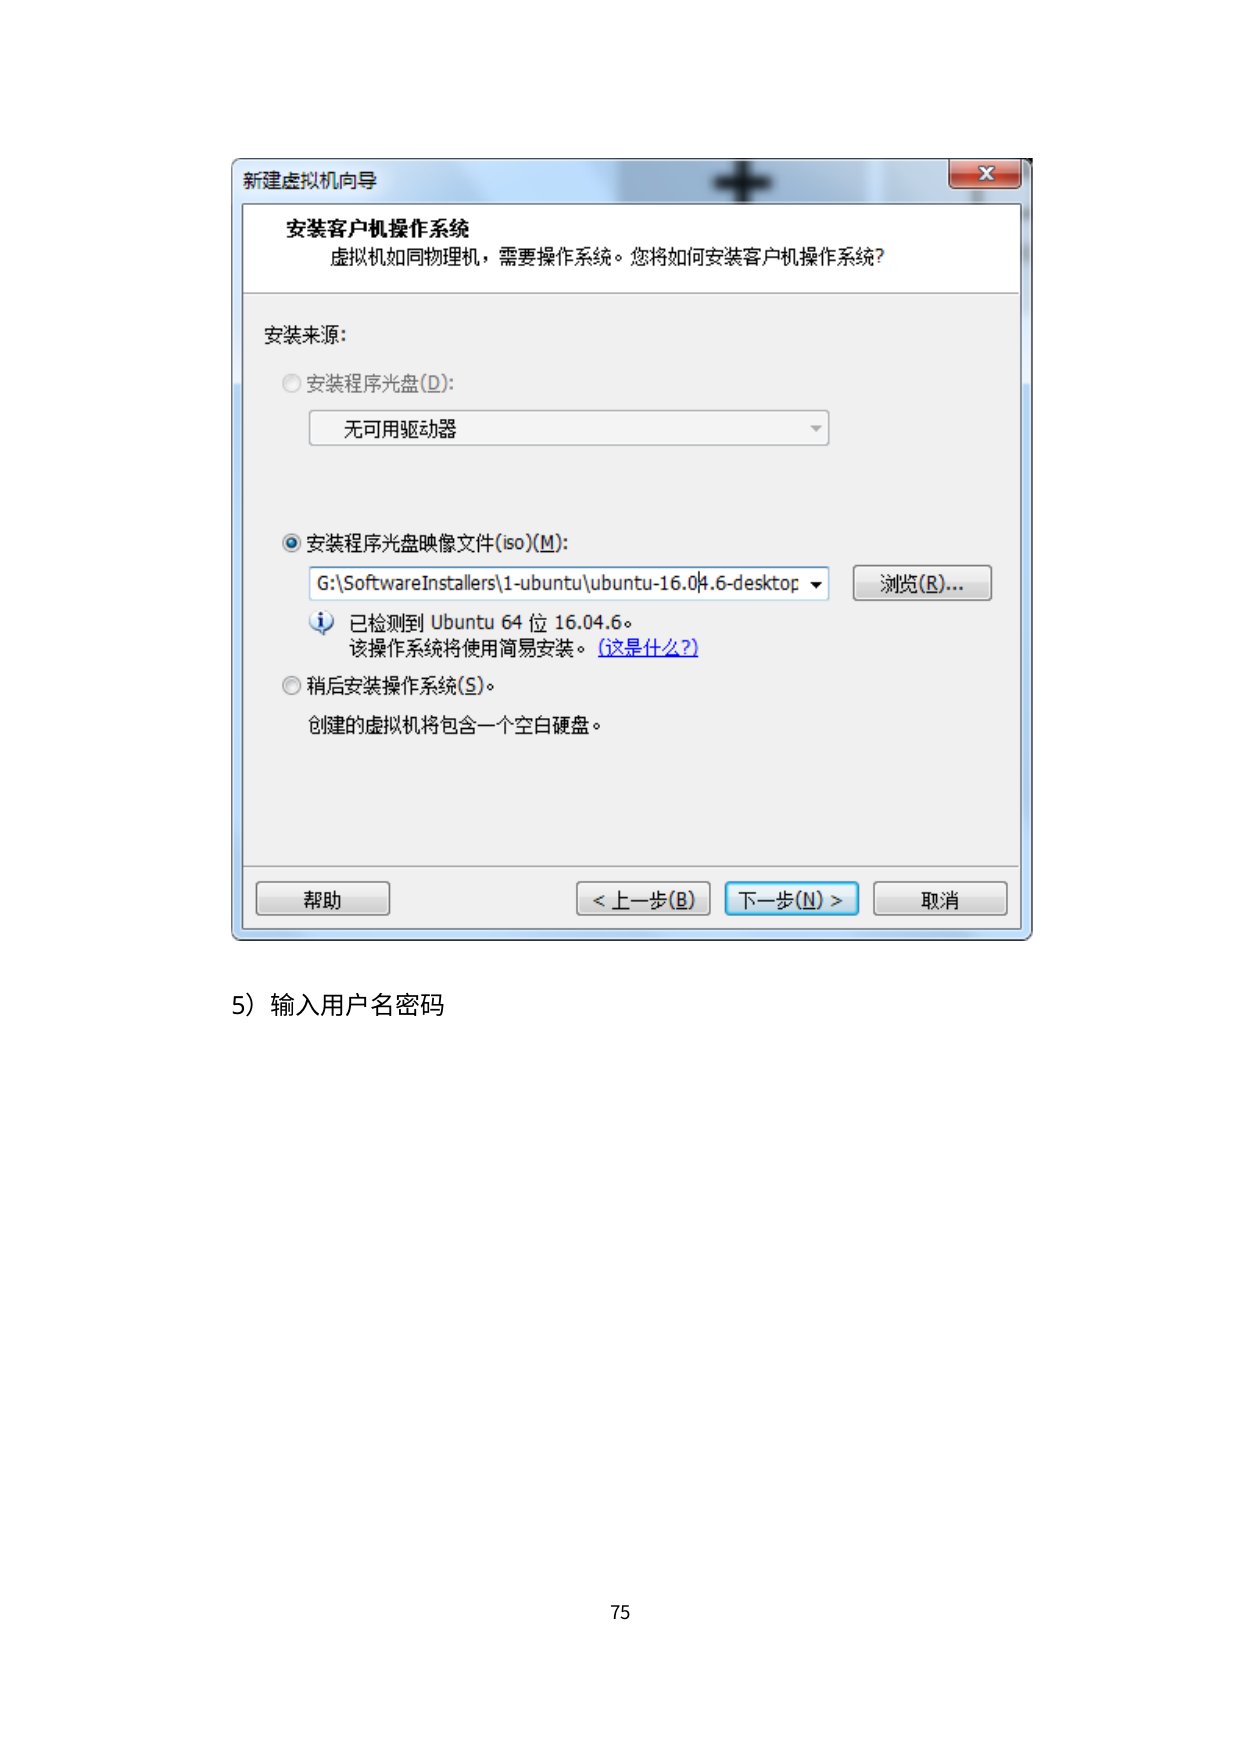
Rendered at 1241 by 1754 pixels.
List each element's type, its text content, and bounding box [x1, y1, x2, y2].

text 5）输入用户名密码 [231, 971, 1053, 1036]
picture [231, 158, 1033, 941]
